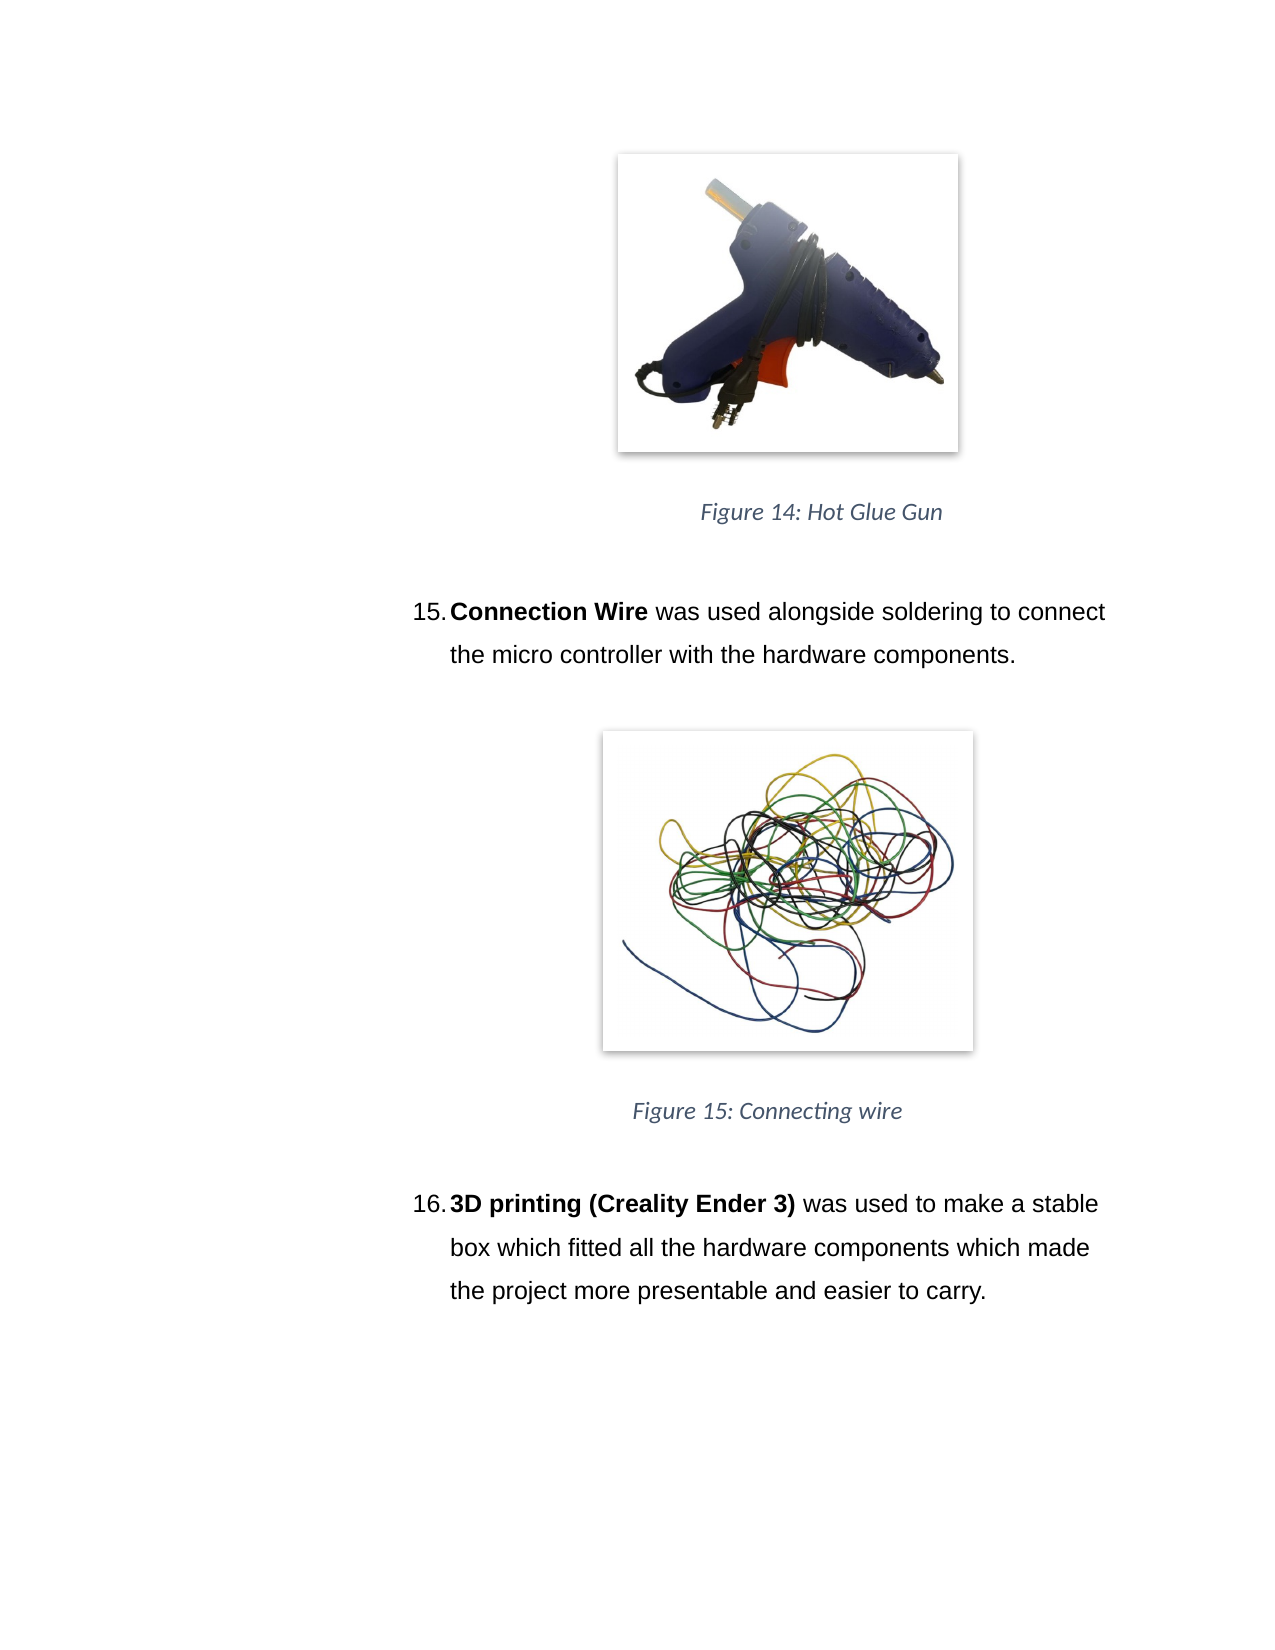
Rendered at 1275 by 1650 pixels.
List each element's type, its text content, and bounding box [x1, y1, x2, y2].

picture [617, 745, 958, 1037]
text Figure 14: Hot Glue Gun [225, 496, 1125, 527]
list 3D printing (Creality Ender 3) was used to make a stable box which fitted all the hardware components which made the project more presentable and easier to carry. [412, 1189, 1125, 1304]
picture [633, 169, 944, 438]
text Figure 15: Connecting wire [225, 1095, 1125, 1125]
list Connection Wire was used alongside soldering to connect the micro controller with the hardware components. [412, 597, 1125, 669]
